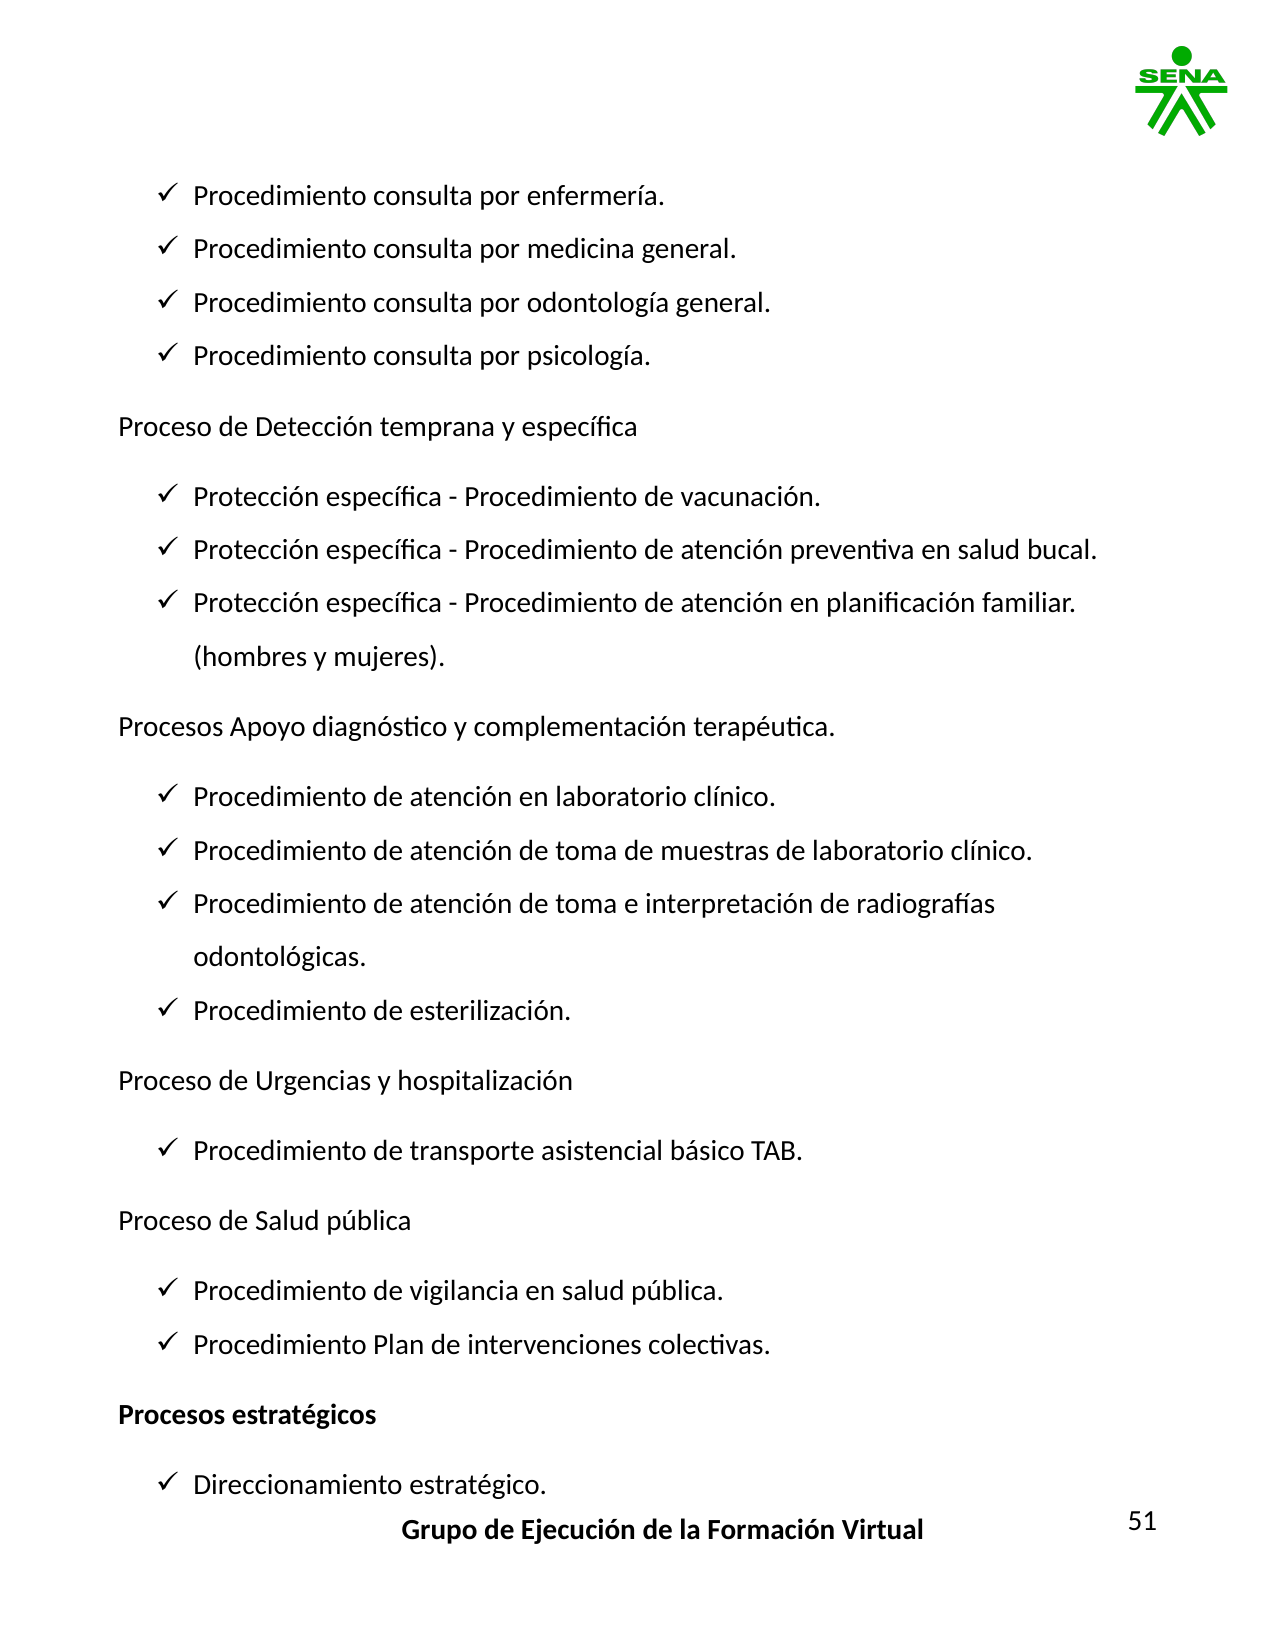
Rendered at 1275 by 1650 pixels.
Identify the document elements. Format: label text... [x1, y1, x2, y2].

list Protección específica - Procedimiento de atención preventiva en salud bucal. [156, 531, 1157, 567]
list Procedimiento de atención de toma e interpretación de radiografías odontológicas. [156, 885, 1157, 974]
list Direccionamiento estratégico. [156, 1466, 1157, 1502]
list Procedimiento consulta por medicina general. [156, 231, 1157, 266]
list Procedimiento de esterilización. [156, 992, 1157, 1028]
list Procedimiento consulta por psicología. [156, 337, 1157, 373]
list Procedimiento de atención de toma de muestras de laboratorio clínico. [156, 832, 1157, 867]
list Procedimiento de transporte asistencial básico TAB. [156, 1132, 1157, 1168]
picture [1135, 46, 1228, 136]
list Procedimiento de vigilancia en salud pública. [156, 1272, 1157, 1308]
list Procedimiento Plan de intervenciones colectivas. [156, 1326, 1157, 1361]
text Proceso de Detección temprana y específica [118, 408, 1157, 443]
list Protección específica - Procedimiento de atención en planificación familiar. (hombres y mujeres). [156, 584, 1157, 674]
list Procedimiento de atención en laboratorio clínico. [156, 778, 1157, 814]
list Procedimiento consulta por enfermería. [156, 177, 1157, 213]
list Procedimiento consulta por odontología general. [156, 284, 1157, 320]
text Proceso de Salud pública [118, 1202, 1157, 1238]
list Protección específica - Procedimiento de vacunación. [156, 478, 1157, 513]
text Proceso de Urgencias y hospitalización [118, 1062, 1157, 1098]
text Procesos Apoyo diagnóstico y complementación terapéutica. [118, 708, 1157, 744]
text Procesos estratégicos [118, 1396, 1157, 1432]
